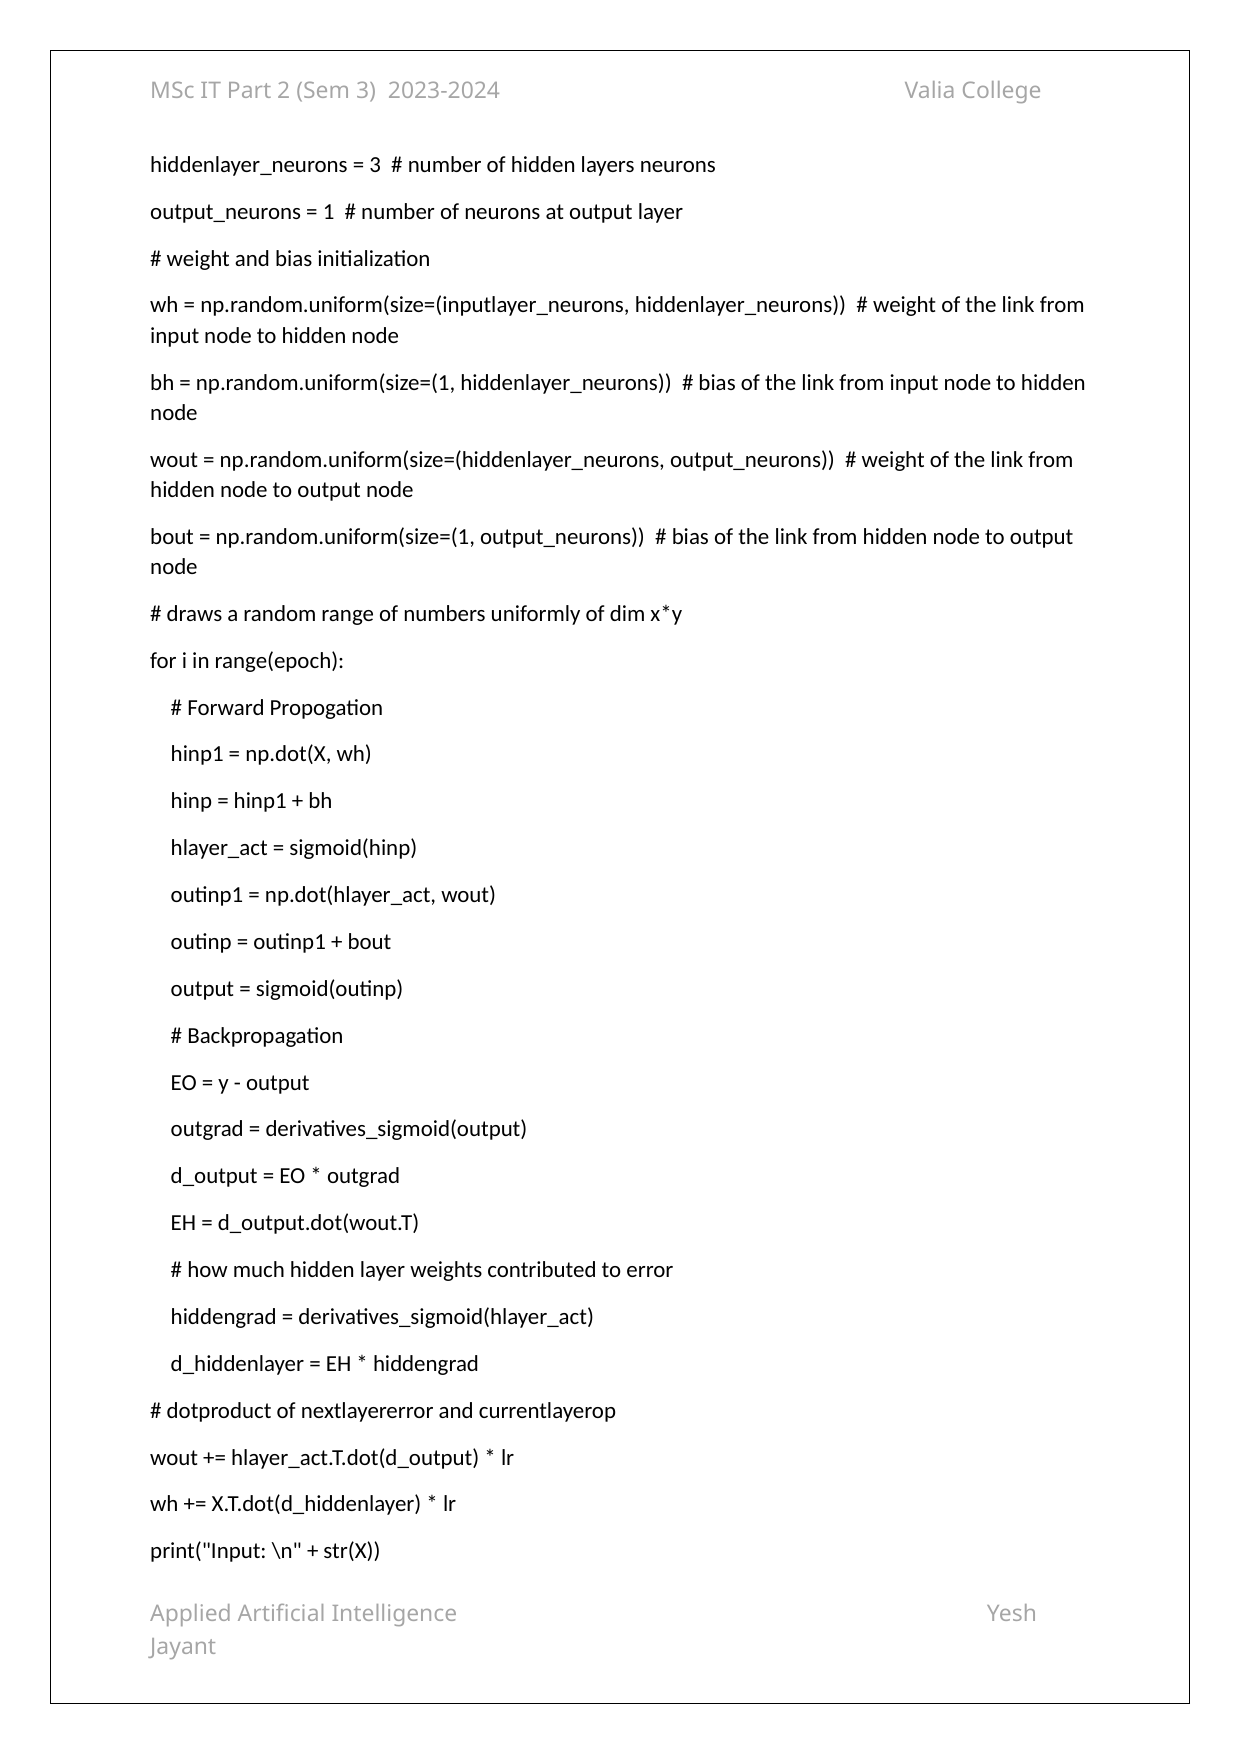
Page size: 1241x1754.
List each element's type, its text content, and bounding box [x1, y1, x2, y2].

text bh = np.random.uniform(size=(1, hiddenlayer_neurons)) # bias of the link from input node to hidden node [150, 368, 1090, 426]
text d_output = EO * outgrad [150, 1161, 1090, 1189]
text # dotproduct of nextlayererror and currentlayerop [150, 1396, 1090, 1424]
text hiddenlayer_neurons = 3 # number of hidden layers neurons [150, 150, 1090, 178]
text # draws a random range of numbers uniformly of dim x*y [150, 599, 1090, 627]
text # Backpropagation [150, 1021, 1090, 1049]
text # weight and bias initialization [150, 244, 1090, 272]
text EO = y - output [150, 1068, 1090, 1096]
text hlayer_act = sigmoid(hinp) [150, 833, 1090, 861]
text outgrad = derivatives_sigmoid(output) [150, 1114, 1090, 1143]
text wh += X.T.dot(d_hiddenlayer) * lr [150, 1489, 1090, 1518]
text hinp1 = np.dot(X, wh) [150, 739, 1090, 768]
text hinp = hinp1 + bh [150, 786, 1090, 814]
text d_hiddenlayer = EH * hiddengrad [150, 1349, 1090, 1377]
text wout += hlayer_act.T.dot(d_output) * lr [150, 1443, 1090, 1471]
text EH = d_output.dot(wout.T) [150, 1208, 1090, 1236]
text outinp = outinp1 + bout [150, 927, 1090, 955]
text output = sigmoid(outinp) [150, 974, 1090, 1002]
text output_neurons = 1 # number of neurons at output layer [150, 197, 1090, 225]
text hiddengrad = derivatives_sigmoid(hlayer_act) [150, 1302, 1090, 1330]
text wout = np.random.uniform(size=(hiddenlayer_neurons, output_neurons)) # weight of the link from hidden node to output node [150, 445, 1090, 503]
text outinp1 = np.dot(hlayer_act, wout) [150, 880, 1090, 908]
text wh = np.random.uniform(size=(inputlayer_neurons, hiddenlayer_neurons)) # weight of the link from input node to hidden node [150, 291, 1090, 349]
text print("Input: \n" + str(X)) [150, 1536, 1090, 1564]
text # Forward Propogation [150, 693, 1090, 721]
text # how much hidden layer weights contributed to error [150, 1255, 1090, 1283]
text for i in range(epoch): [150, 646, 1090, 674]
text bout = np.random.uniform(size=(1, output_neurons)) # bias of the link from hidden node to output node [150, 522, 1090, 580]
